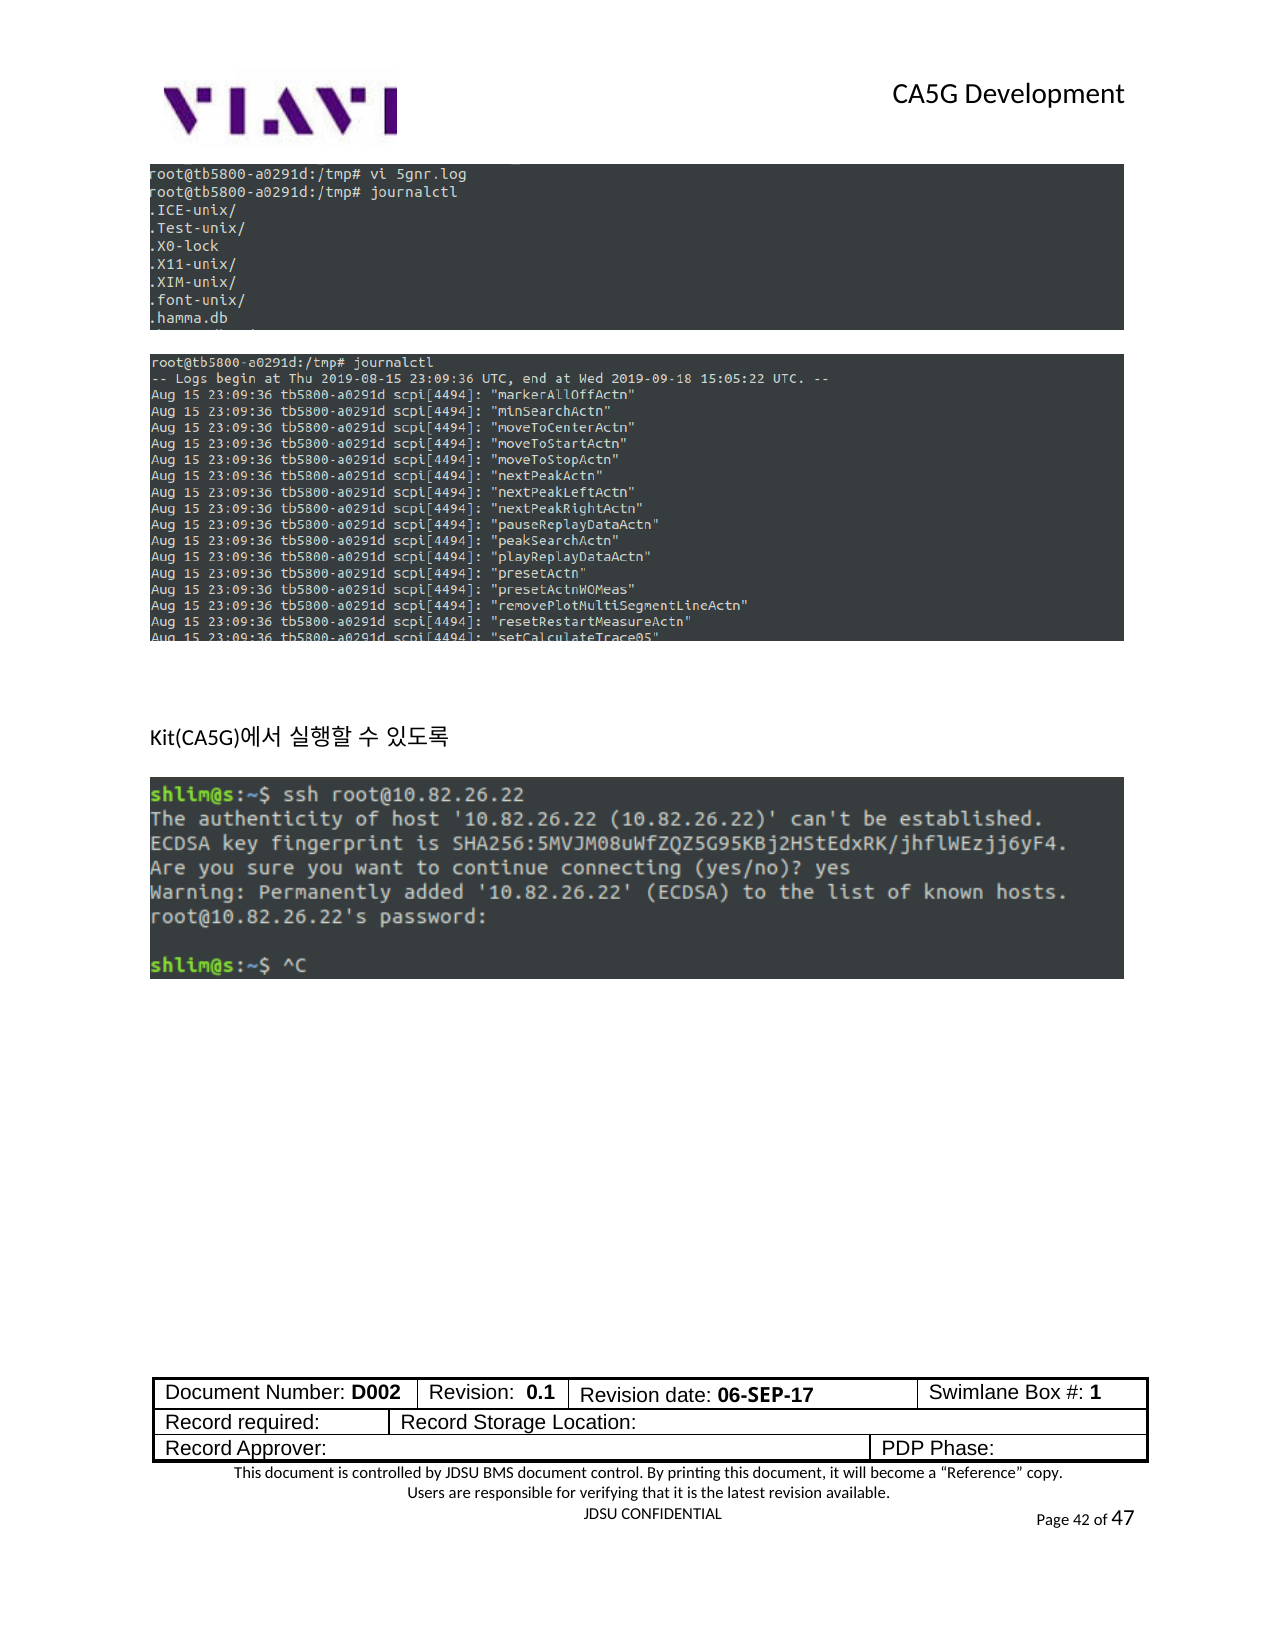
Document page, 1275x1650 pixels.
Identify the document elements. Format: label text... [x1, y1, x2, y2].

text Kit(CA5G)에서 실행할 수 있도록 [150, 719, 1125, 752]
picture [162, 68, 397, 146]
picture [150, 777, 1124, 979]
picture [150, 164, 1124, 330]
picture [150, 354, 1124, 641]
